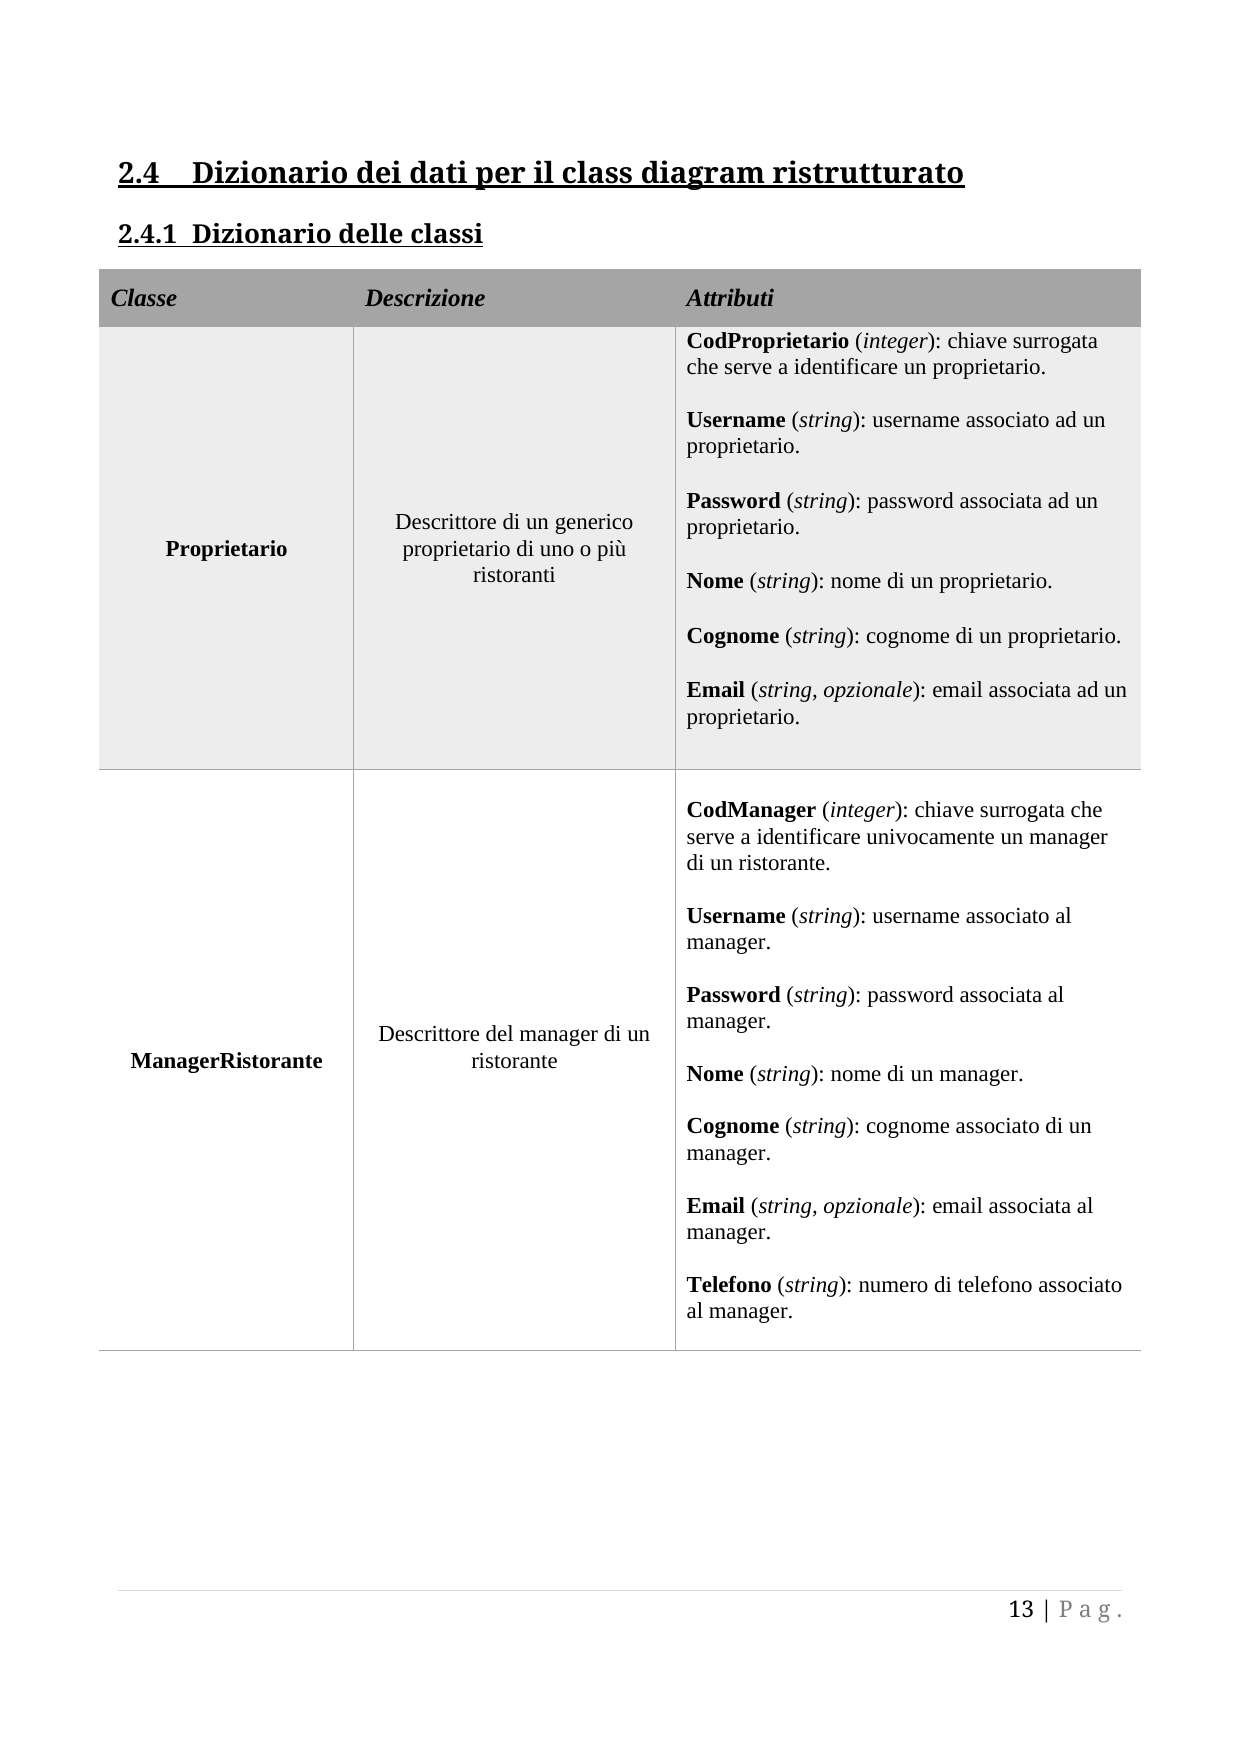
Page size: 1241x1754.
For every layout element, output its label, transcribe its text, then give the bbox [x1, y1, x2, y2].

table_header Attributi [676, 269, 1141, 326]
table_cell CodProprietario (integer): chiave surrogata che serve a identificare un proprietario. Username (string): username associato ad un proprietario. Password (string): password associata ad un proprietario. Nome (string): nome di un proprietario. Cognome (string): cognome di un proprietario. Email (string, opzionale): email associata ad un proprietario. [676, 327, 1141, 769]
table_header Descrizione [354, 269, 675, 326]
table_cell Descrittore di un generico proprietario di uno o più ristoranti [354, 327, 675, 769]
subtitle 2.4.1 Dizionario delle classi [118, 216, 1122, 251]
table_cell Descrittore del manager di un ristorante [354, 770, 675, 1350]
table_cell Proprietario [99, 327, 353, 769]
table_cell ManagerRistorante [99, 770, 353, 1350]
text 2.4 Dizionario dei dati per il class diagram ristrutturato [118, 152, 1122, 192]
table_header Classe [99, 269, 353, 326]
table_cell CodManager (integer): chiave surrogata che serve a identificare univocamente un manager di un ristorante. Username (string): username associato al manager. Password (string): password associata al manager. Nome (string): nome di un manager. Cognome (string): cognome associato di un manager. Email (string, opzionale): email associata al manager. Telefono (string): numero di telefono associato al manager. [676, 770, 1141, 1350]
